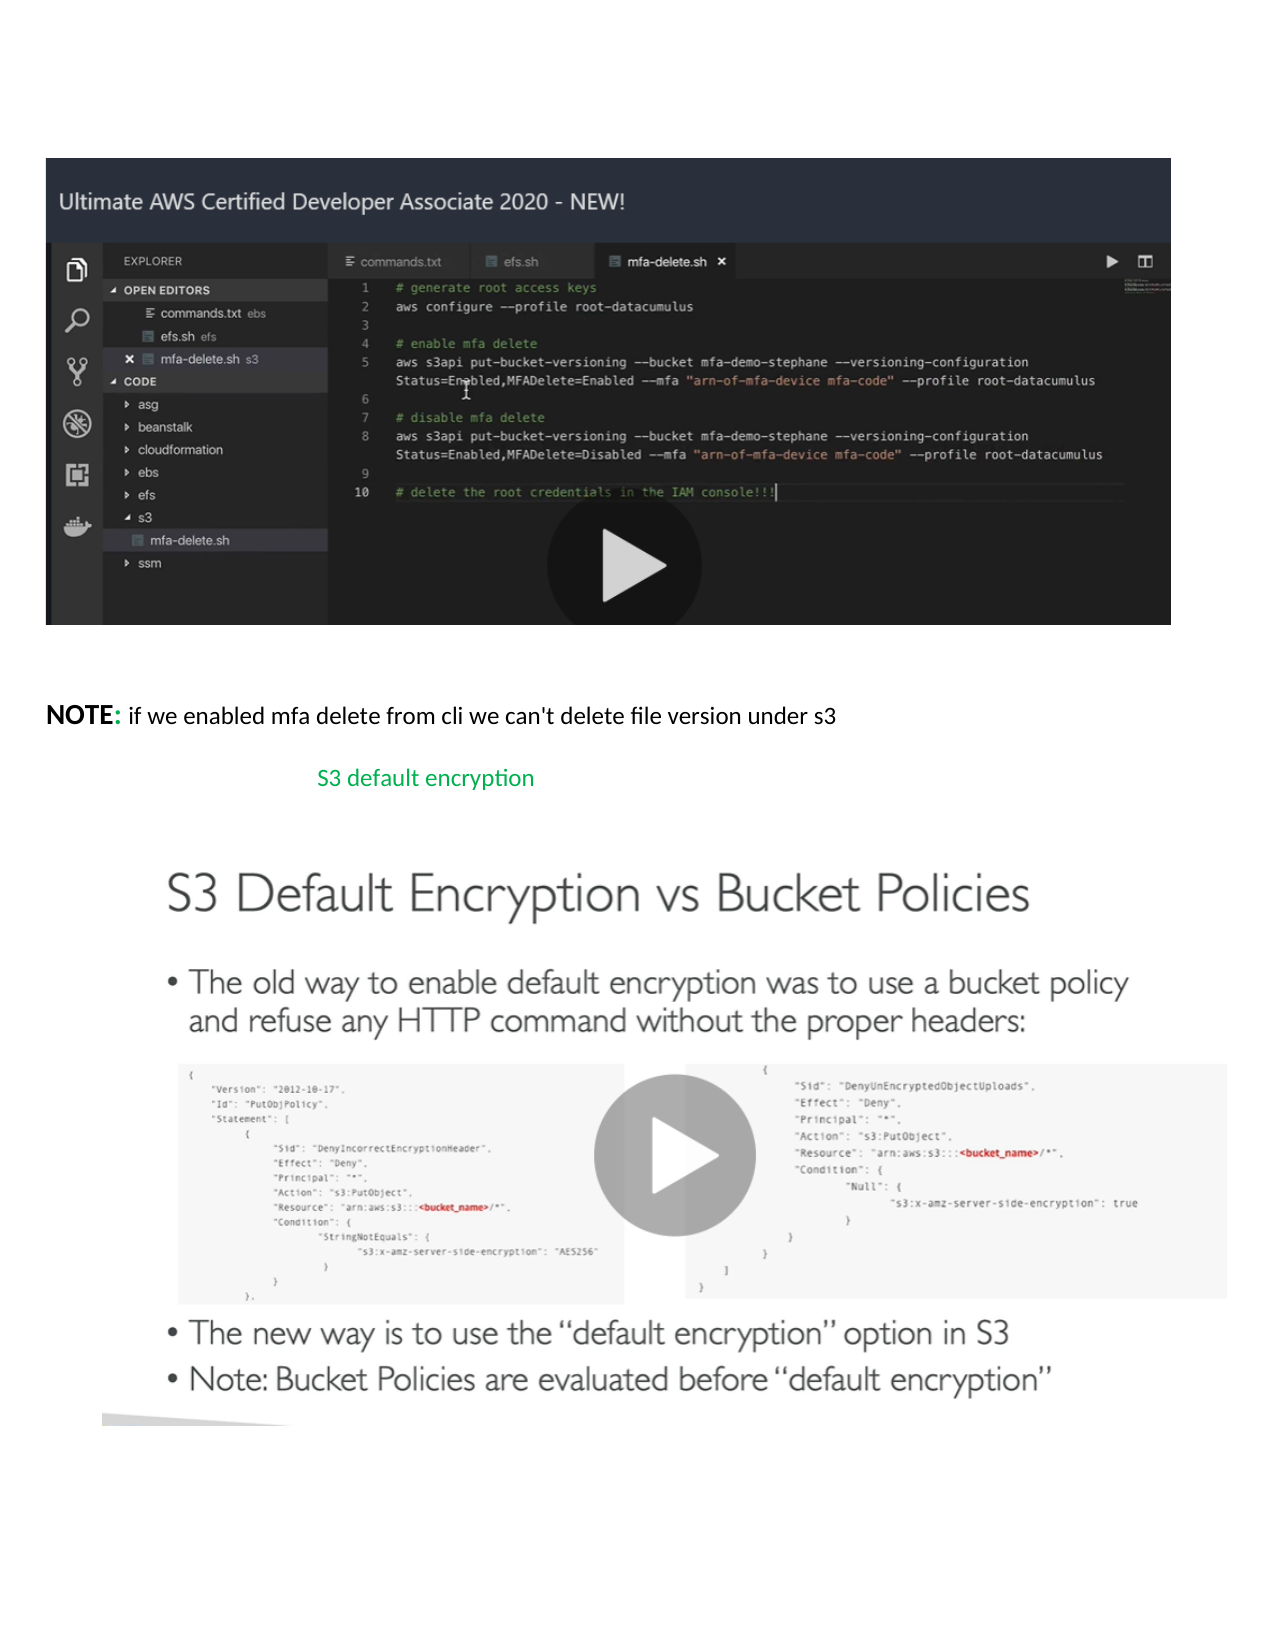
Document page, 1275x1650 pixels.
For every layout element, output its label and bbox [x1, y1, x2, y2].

table_header [38, 150, 1235, 1464]
picture [45, 158, 1171, 625]
picture [102, 823, 1228, 1426]
